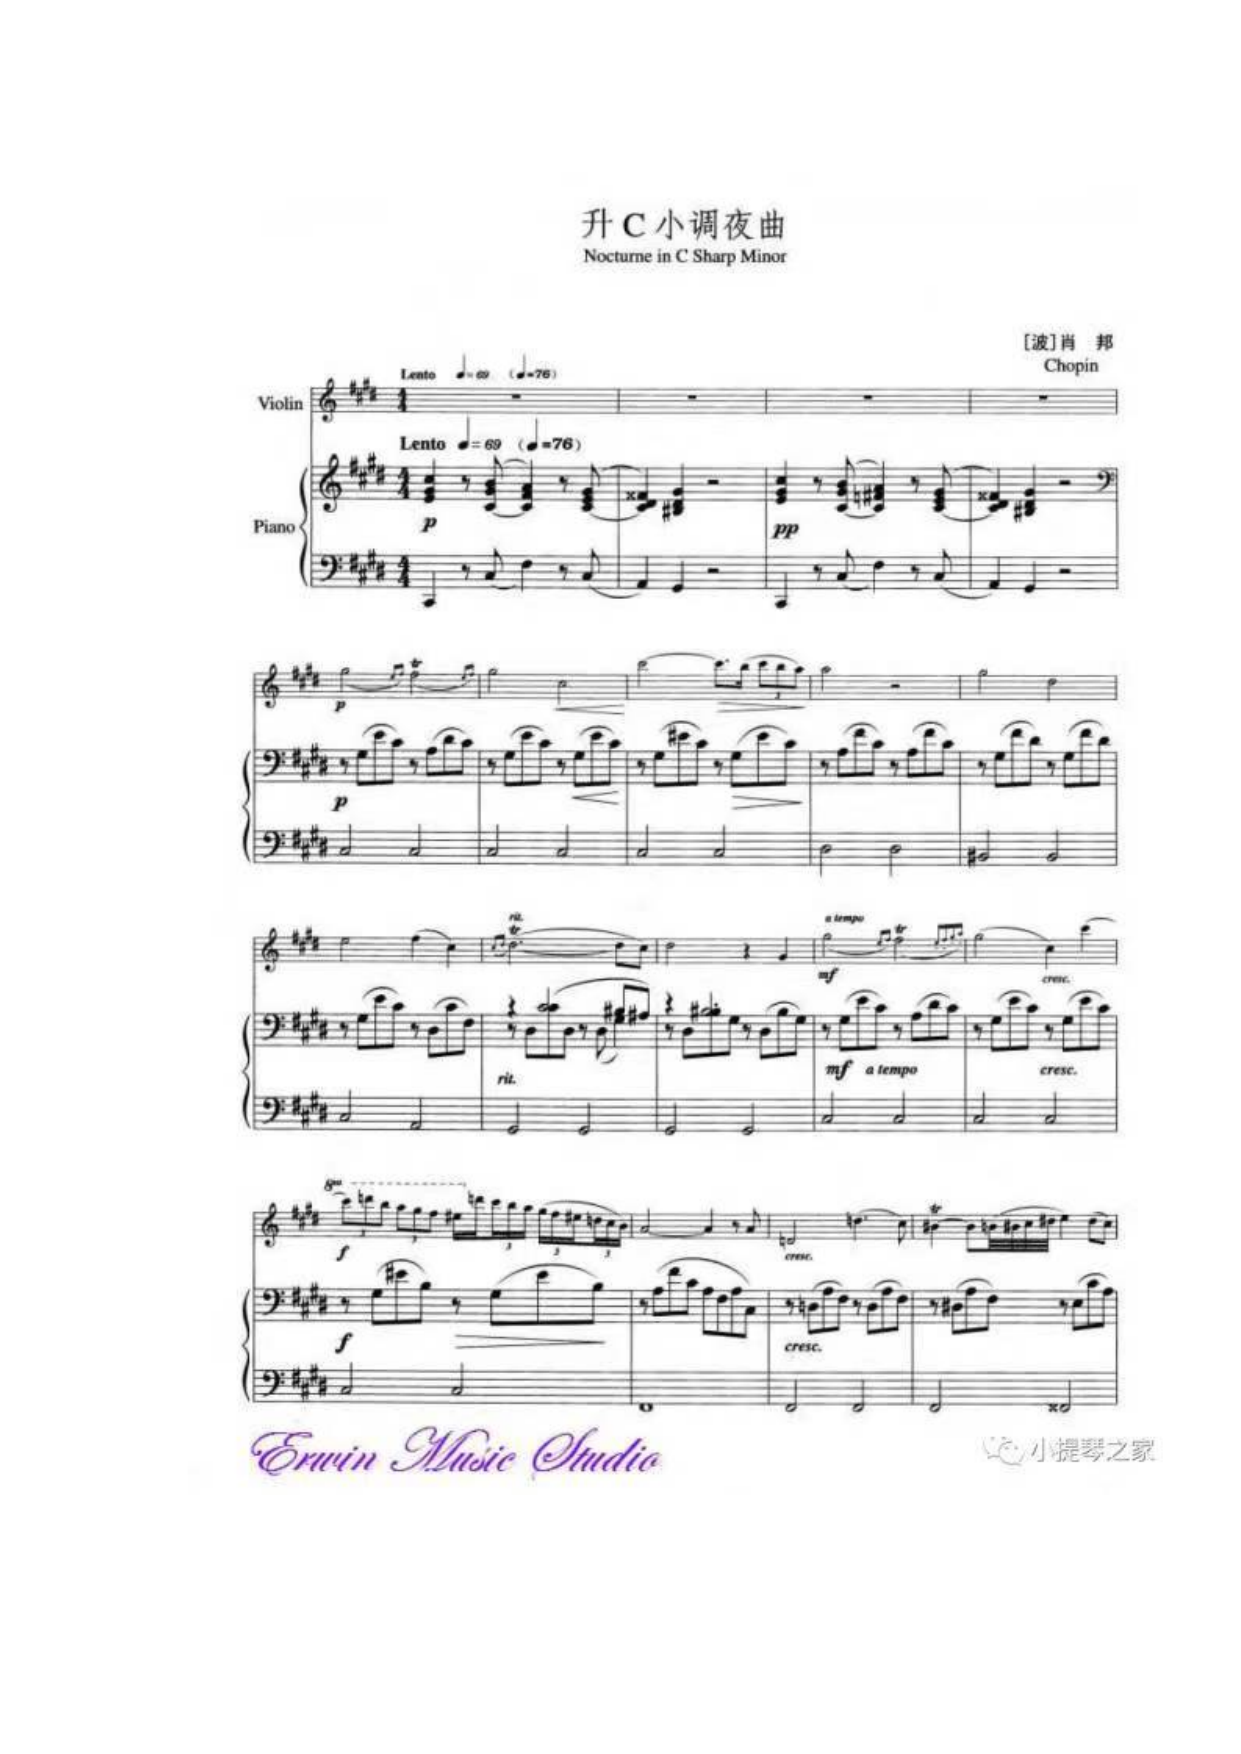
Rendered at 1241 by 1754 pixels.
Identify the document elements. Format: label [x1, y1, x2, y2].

picture [187, 162, 1188, 1495]
